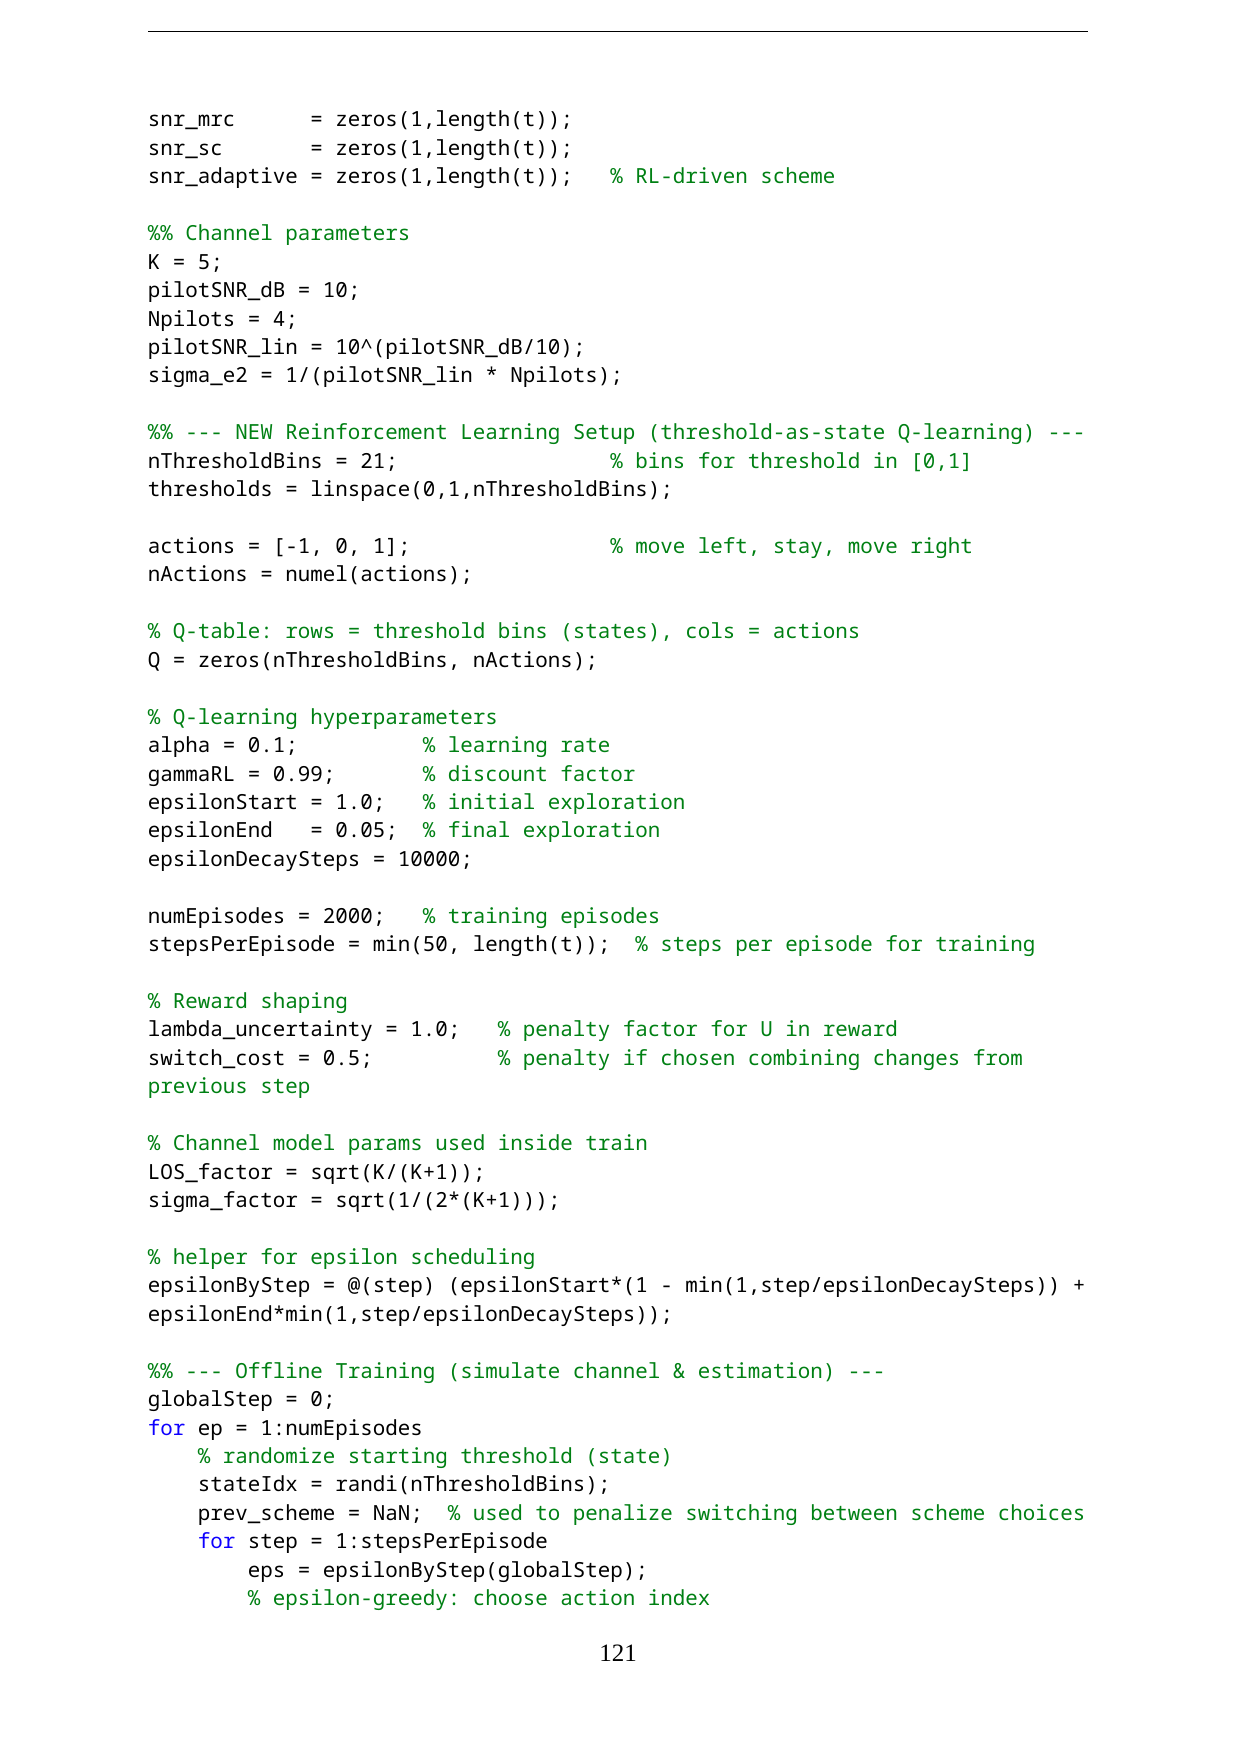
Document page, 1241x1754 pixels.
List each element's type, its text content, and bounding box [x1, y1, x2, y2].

text thresholds = linspace(0,1,nThresholdBins); [148, 474, 1090, 503]
text sigma_e2 = 1/(pilotSNR_lin * Npilots); [148, 361, 1090, 389]
text actions = [-1, 0, 1]; % move left, stay, move right [148, 531, 1090, 559]
text sigma_factor = sqrt(1/(2*(K+1))); [148, 1185, 1090, 1214]
text %% --- Offline Training (simulate channel & estimation) --- [148, 1356, 1090, 1384]
text eps = epsilonByStep(globalStep); [148, 1555, 1090, 1583]
text epsilonStart = 1.0; % initial exploration [148, 787, 1090, 816]
text prev_scheme = NaN; % used to penalize switching between scheme choices [148, 1498, 1090, 1526]
text for step = 1:stepsPerEpisode [148, 1526, 1090, 1555]
text alpha = 0.1; % learning rate [148, 730, 1090, 759]
text stateIdx = randi(nThresholdBins); [148, 1469, 1090, 1498]
text Npilots = 4; [148, 304, 1090, 332]
text switch_cost = 0.5; % penalty if chosen combining changes from previous step [148, 1043, 1090, 1100]
text snr_sc = zeros(1,length(t)); [148, 133, 1090, 161]
text % Q-table: rows = threshold bins (states), cols = actions [148, 616, 1090, 645]
text K = 5; [148, 247, 1090, 275]
text snr_adaptive = zeros(1,length(t)); % RL-driven scheme [148, 161, 1090, 190]
text % epsilon-greedy: choose action index [148, 1583, 1090, 1612]
text numEpisodes = 2000; % training episodes [148, 901, 1090, 929]
text nActions = numel(actions); [148, 559, 1090, 588]
text pilotSNR_dB = 10; [148, 275, 1090, 304]
text epsilonByStep = @(step) (epsilonStart*(1 - min(1,step/epsilonDecaySteps)) + epsilonEnd*min(1,step/epsilonDecaySteps)); [148, 1271, 1090, 1327]
text %% --- NEW Reinforcement Learning Setup (threshold-as-state Q-learning) --- [148, 417, 1090, 446]
text % Reward shaping [148, 986, 1090, 1014]
text Q = zeros(nThresholdBins, nActions); [148, 645, 1090, 673]
text lambda_uncertainty = 1.0; % penalty factor for U in reward [148, 1014, 1090, 1043]
text % randomize starting threshold (state) [148, 1441, 1090, 1469]
text LOS_factor = sqrt(K/(K+1)); [148, 1157, 1090, 1185]
text snr_mrc = zeros(1,length(t)); [148, 104, 1090, 133]
text epsilonEnd = 0.05; % final exploration [148, 816, 1090, 844]
text epsilonDecaySteps = 10000; [148, 844, 1090, 872]
text pilotSNR_lin = 10^(pilotSNR_dB/10); [148, 332, 1090, 361]
text for ep = 1:numEpisodes [148, 1413, 1090, 1441]
text stepsPerEpisode = min(50, length(t)); % steps per episode for training [148, 929, 1090, 958]
text %% Channel parameters [148, 218, 1090, 247]
text nThresholdBins = 21; % bins for threshold in [0,1] [148, 446, 1090, 474]
text % Channel model params used inside train [148, 1128, 1090, 1157]
text globalStep = 0; [148, 1384, 1090, 1413]
text % Q-learning hyperparameters [148, 702, 1090, 730]
text gammaRL = 0.99; % discount factor [148, 759, 1090, 787]
text % helper for epsilon scheduling [148, 1242, 1090, 1271]
